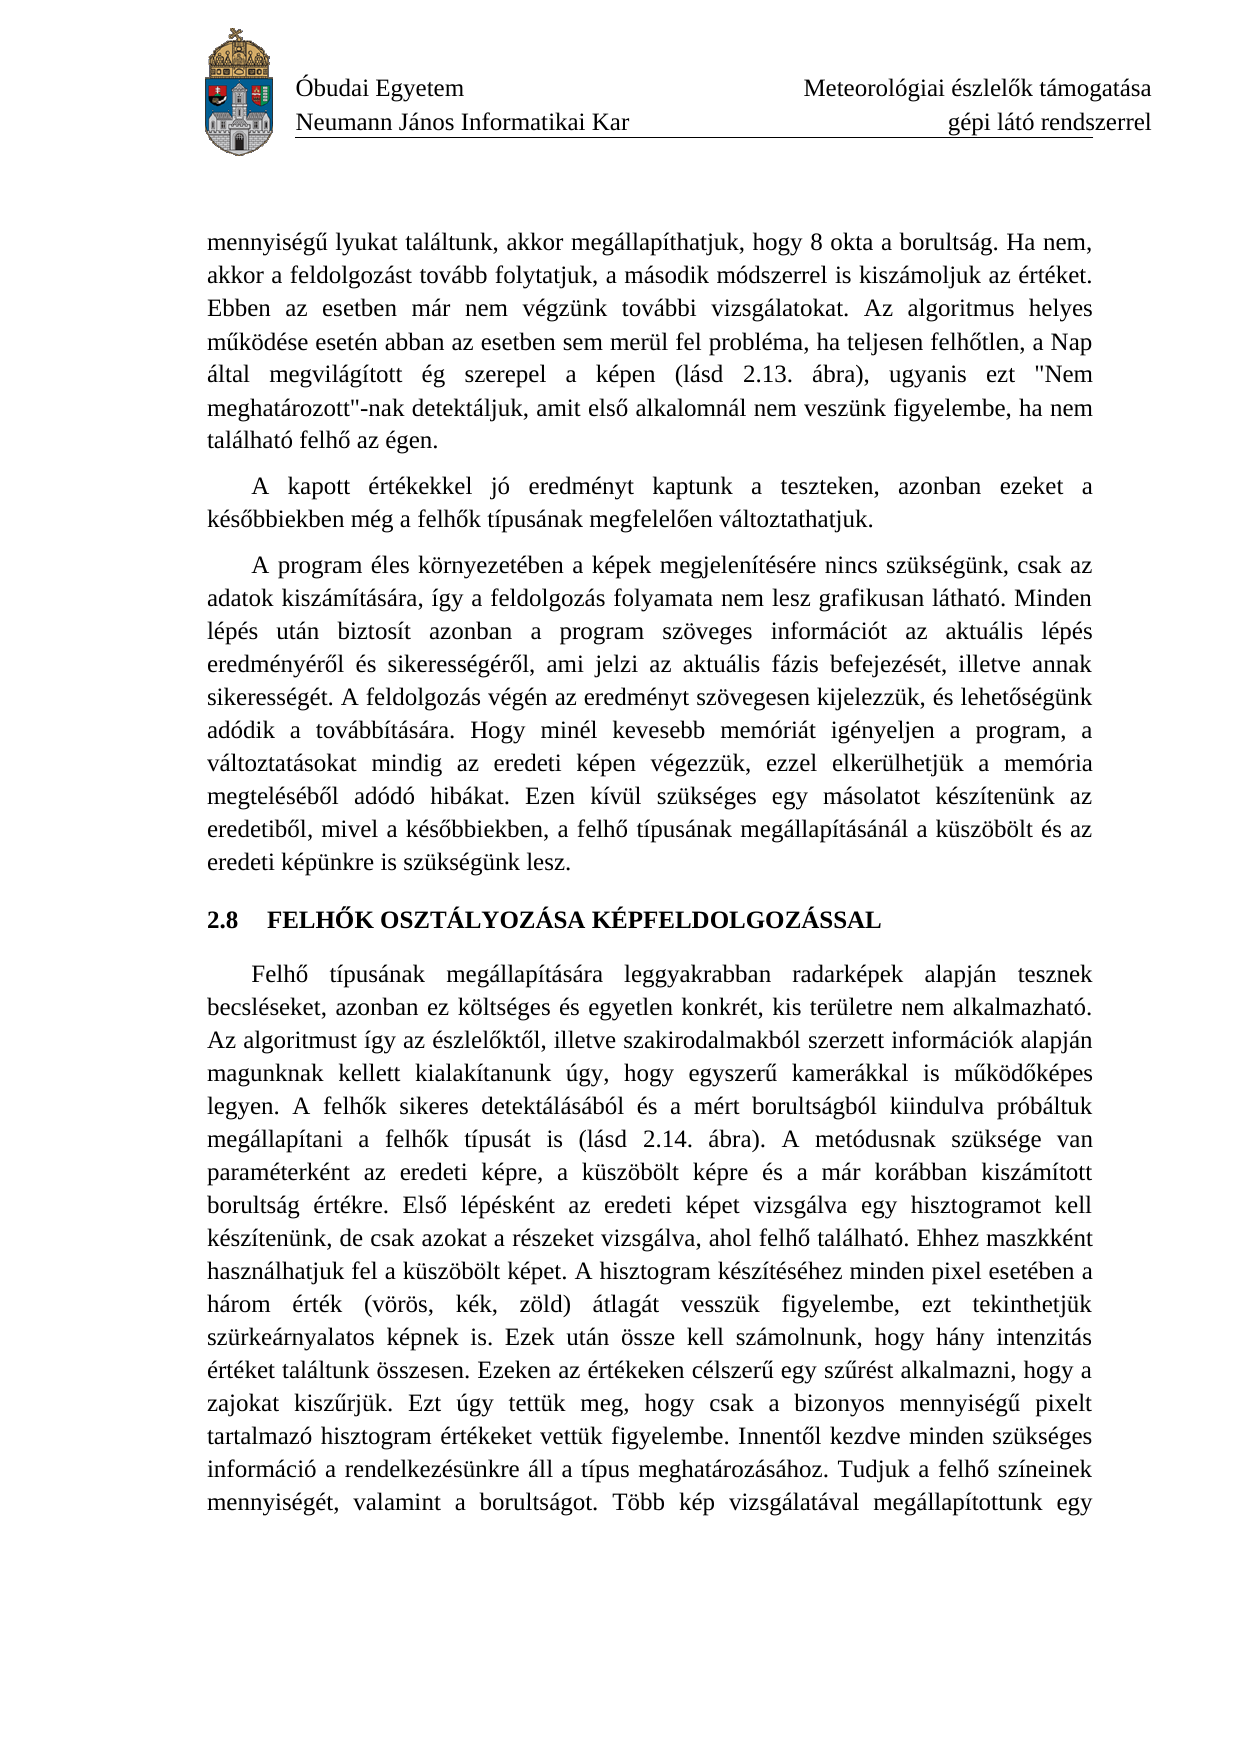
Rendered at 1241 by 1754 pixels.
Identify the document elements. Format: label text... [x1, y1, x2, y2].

picture [205, 28, 275, 157]
text A kapott értékekkel jó eredményt kaptunk a teszteken, azonban ezeket a későbbiekben még a felhők típusának megfelelően változtathatjuk. [207, 471, 1093, 533]
text A program éles környezetében a képek megjelenítésére nincs szükségünk, csak az adatok kiszámítására, így a feldolgozás folyamata nem lesz grafikusan látható. Minden lépés után biztosít azonban a program szöveges információt az aktuális lépés eredményéről és sikerességéről, ami jelzi az aktuális fázis befejezését, illetve annak sikerességét. A feldolgozás végén az eredményt szövegesen kijelezzük, és lehetőségünk adódik a továbbítására. Hogy minél kevesebb memóriát igényeljen a program, a változtatásokat mindig az eredeti képen végezzük, ezzel elkerülhetjük a memória megteléséből adódó hibákat. Ezen kívül szükséges egy másolatot készítenünk az eredetiből, mivel a későbbiekben, a felhő típusának megállapításánál a küszöbölt és az eredeti képünkre is szükségünk lesz. [207, 550, 1093, 876]
subtitle Felhők osztályozása képfeldolgozással [207, 905, 1093, 934]
